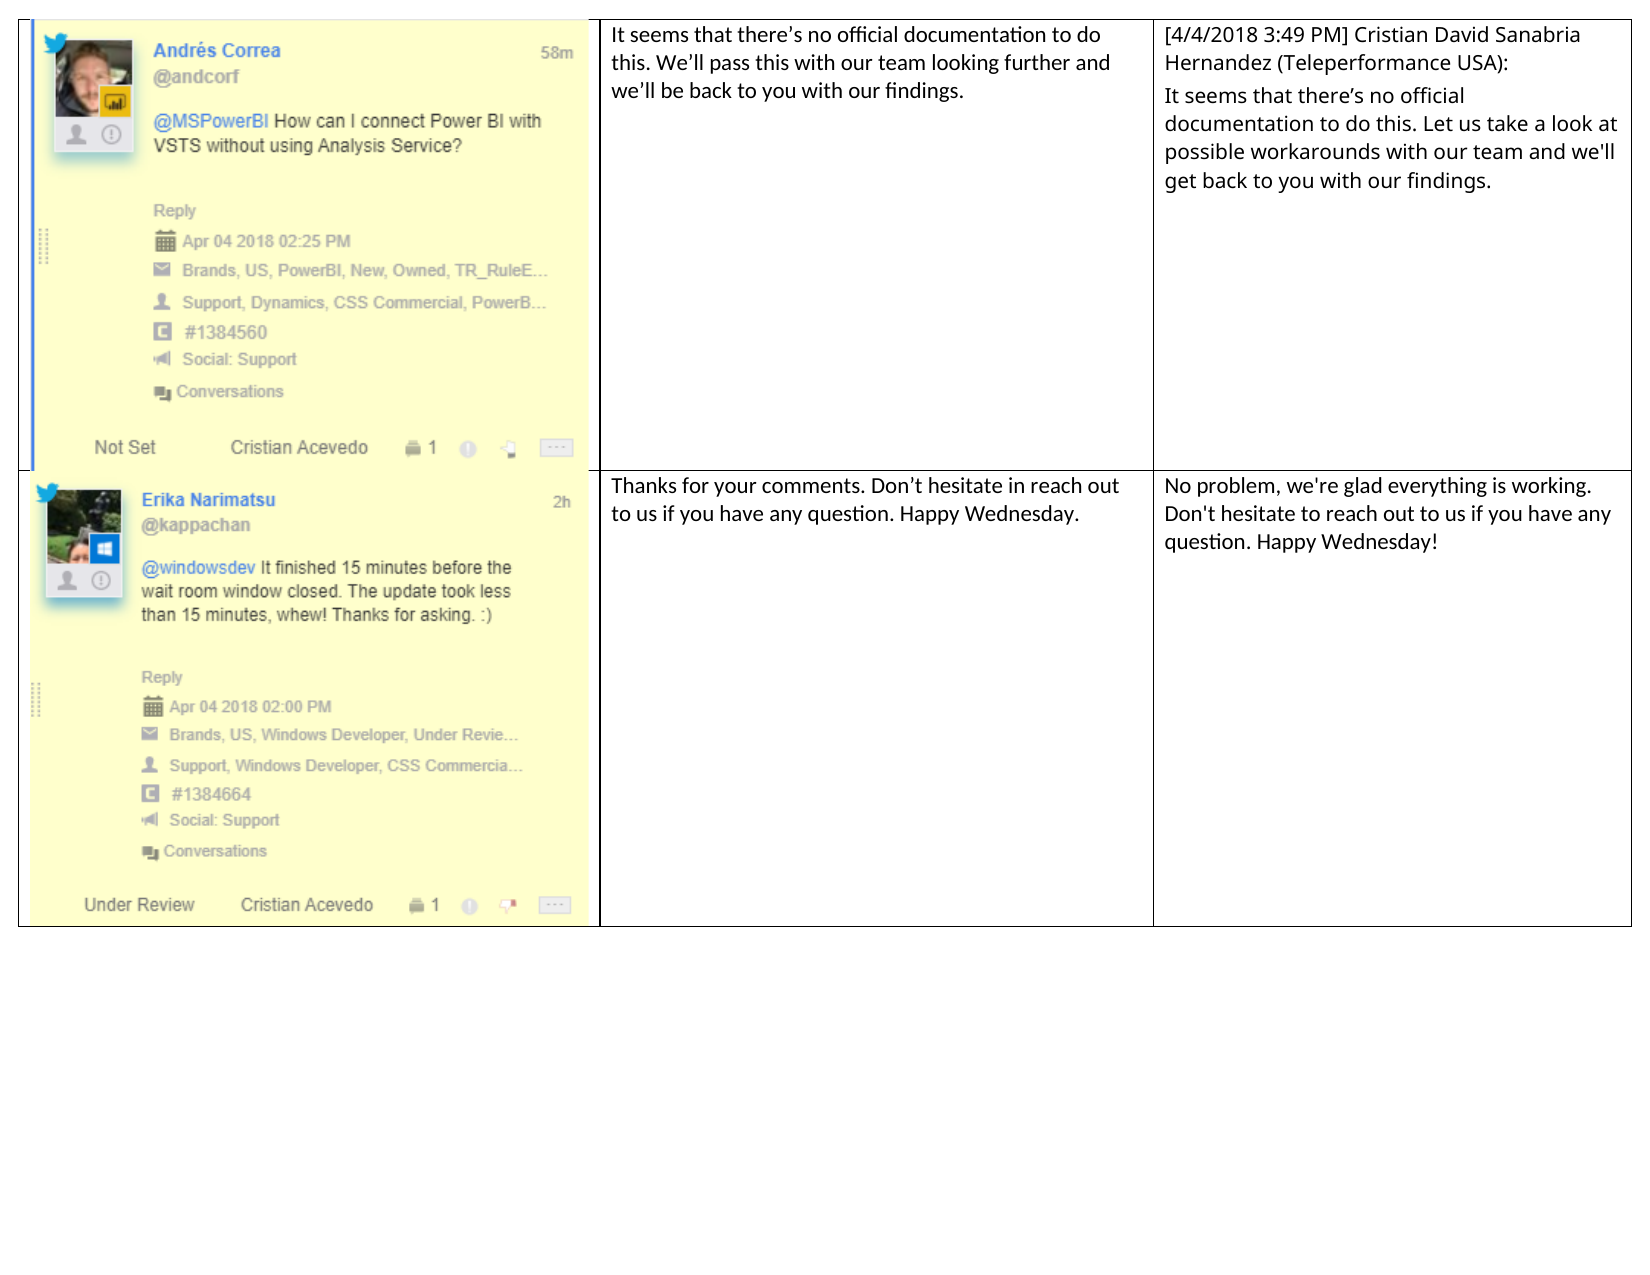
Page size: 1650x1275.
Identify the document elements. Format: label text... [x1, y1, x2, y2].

table_cell [‎4/‎4/‎2018 3:49 PM] Cristian David Sanabria Hernandez (Teleperformance USA): It seems that there’s no official documentation to do this. Let us take a look at possible workarounds with our team and we'll get back to you with our findings. [1154, 20, 1631, 470]
table_cell Thanks for your comments. Don’t hesitate in reach out to us if you have any question. Happy Wednesday. [601, 471, 1153, 926]
table_cell [19, 20, 30, 470]
table_cell [589, 20, 599, 470]
picture [30, 19, 589, 926]
table_cell It seems that there’s no official documentation to do this. We’ll pass this with our team looking further and we’ll be back to you with our findings. [601, 20, 1153, 470]
table_cell [19, 471, 30, 926]
table_cell [589, 471, 599, 926]
table_cell No problem, we're glad everything is working. Don't hesitate to reach out to us if you have any question. Happy Wednesday! [1154, 471, 1631, 926]
